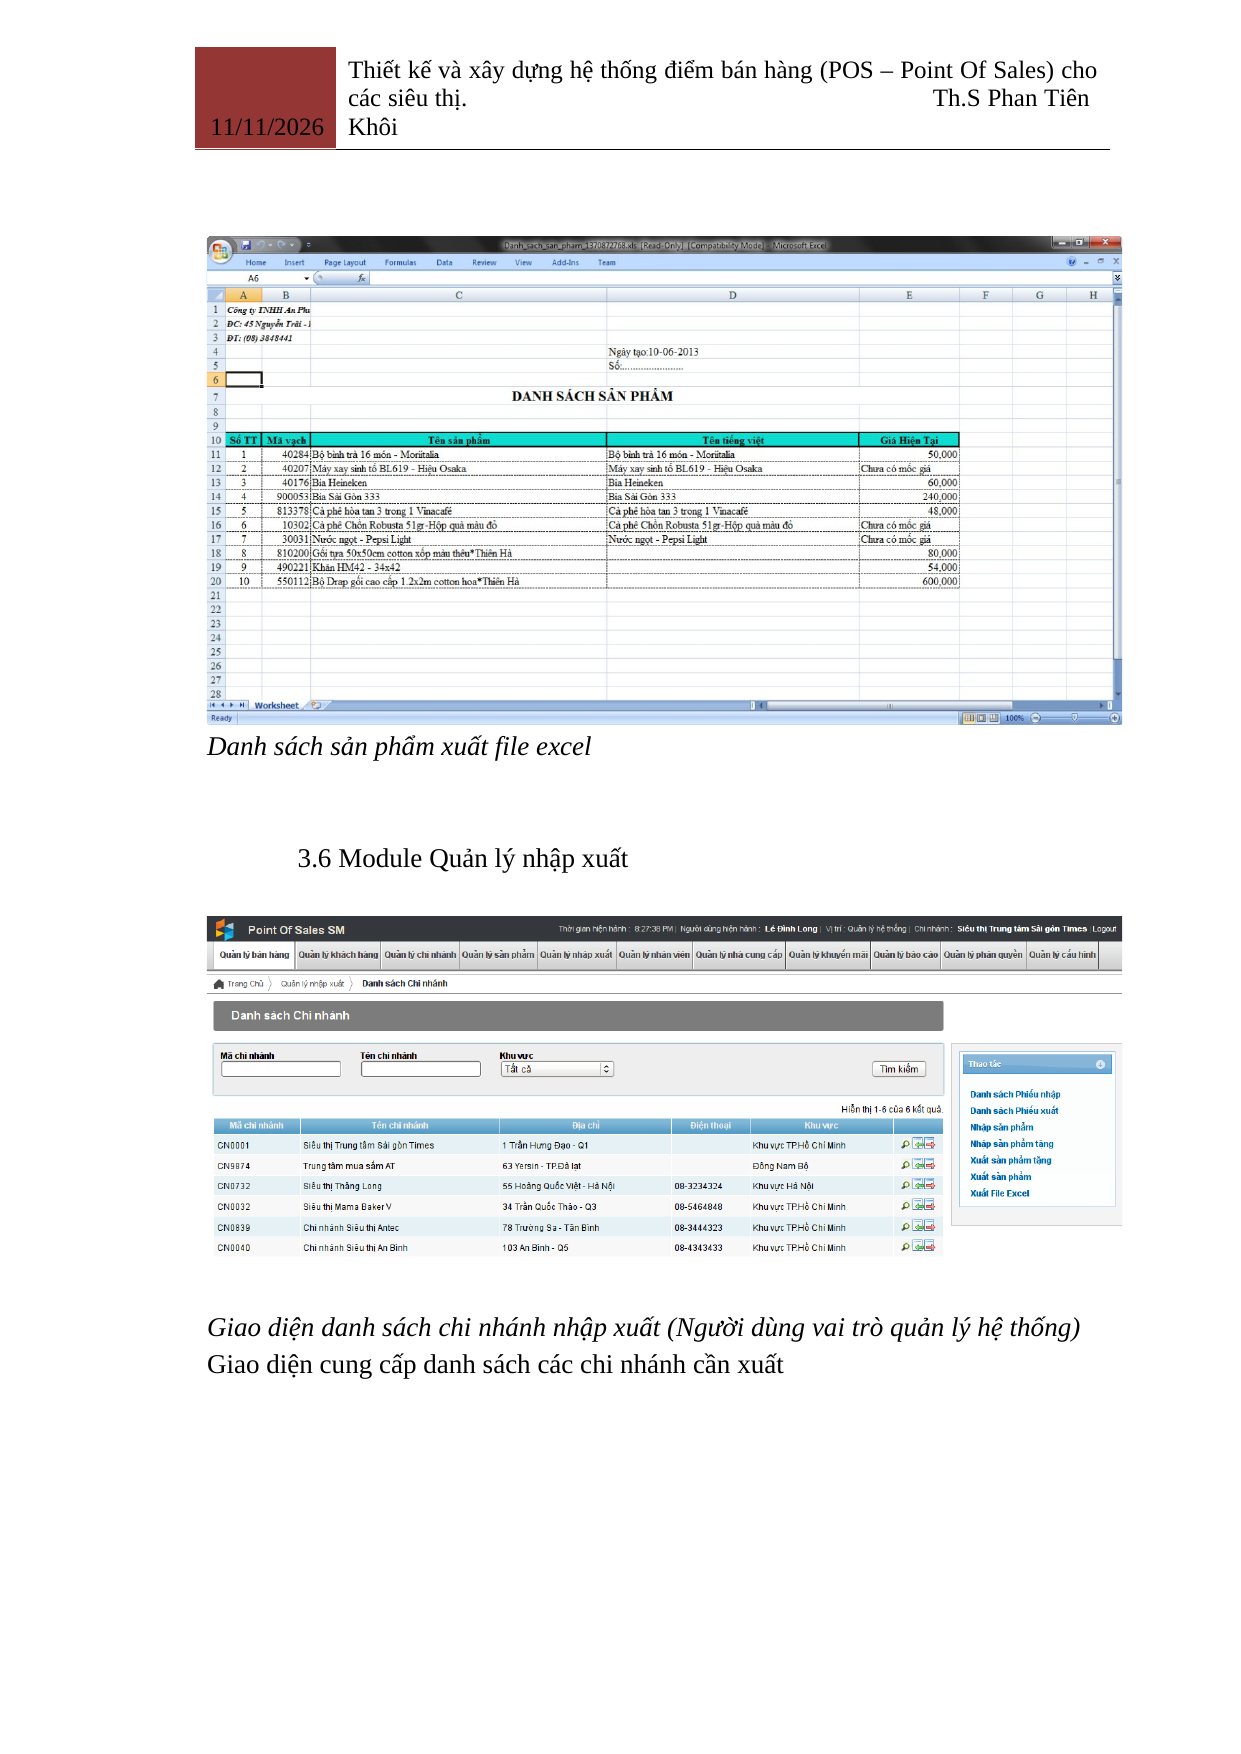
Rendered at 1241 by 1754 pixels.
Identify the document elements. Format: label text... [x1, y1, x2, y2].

list Module Quản lý nhập xuất [297, 842, 1122, 873]
picture [206, 916, 1123, 1306]
picture [206, 236, 1123, 725]
text Giao diện danh sách chi nhánh nhập xuất (Người dùng vai trò quản lý hệ thống) [207, 1311, 1122, 1342]
text Giao diện cung cấp danh sách các chi nhánh cần xuất [207, 1348, 1122, 1379]
list Danh sách sản phẩm xuất file excel [207, 730, 1122, 761]
